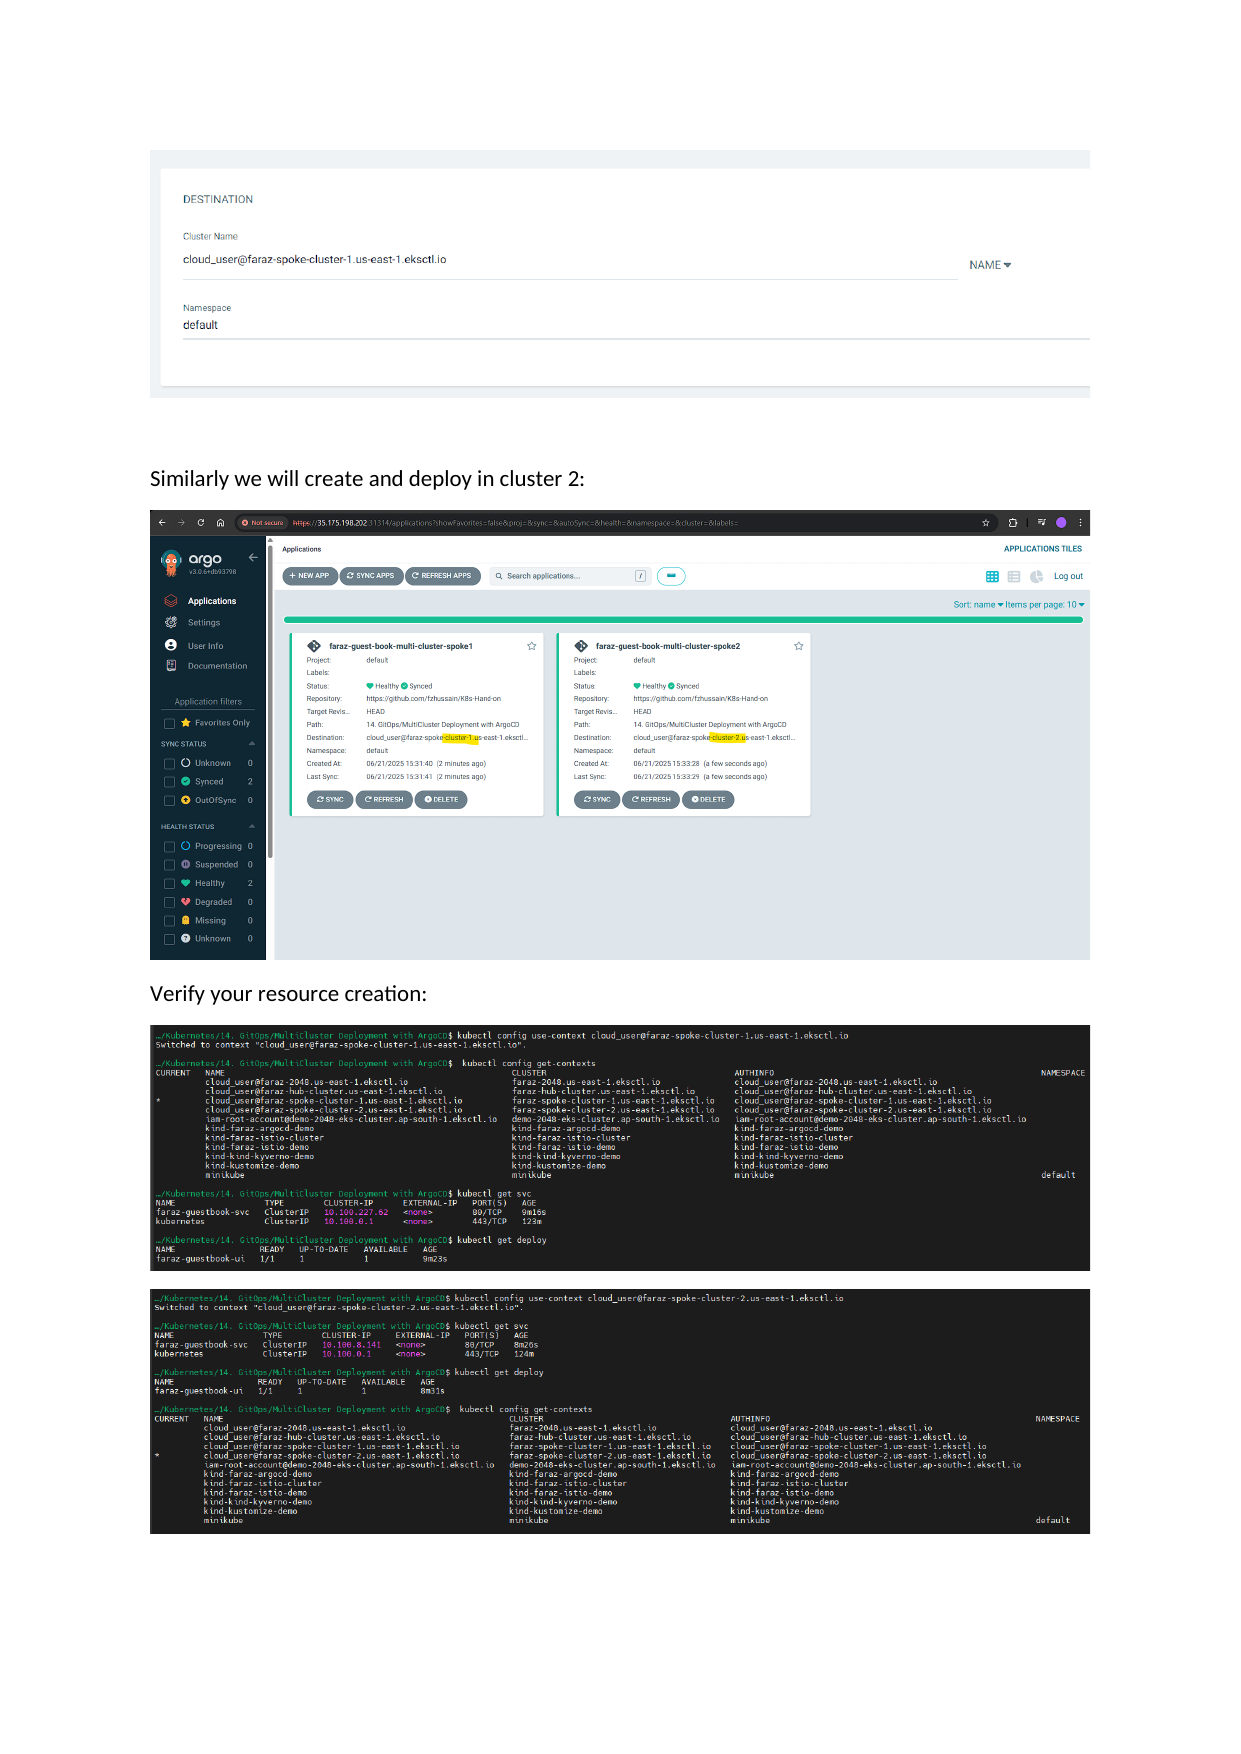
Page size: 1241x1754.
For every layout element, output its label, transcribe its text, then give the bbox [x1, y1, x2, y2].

picture [150, 150, 1091, 398]
picture [150, 510, 1091, 960]
text Verify your resource creation: [150, 979, 1090, 1007]
text Similarly we will create and deploy in cluster 2: [150, 464, 1090, 492]
picture [150, 1289, 1091, 1534]
picture [150, 1025, 1091, 1271]
